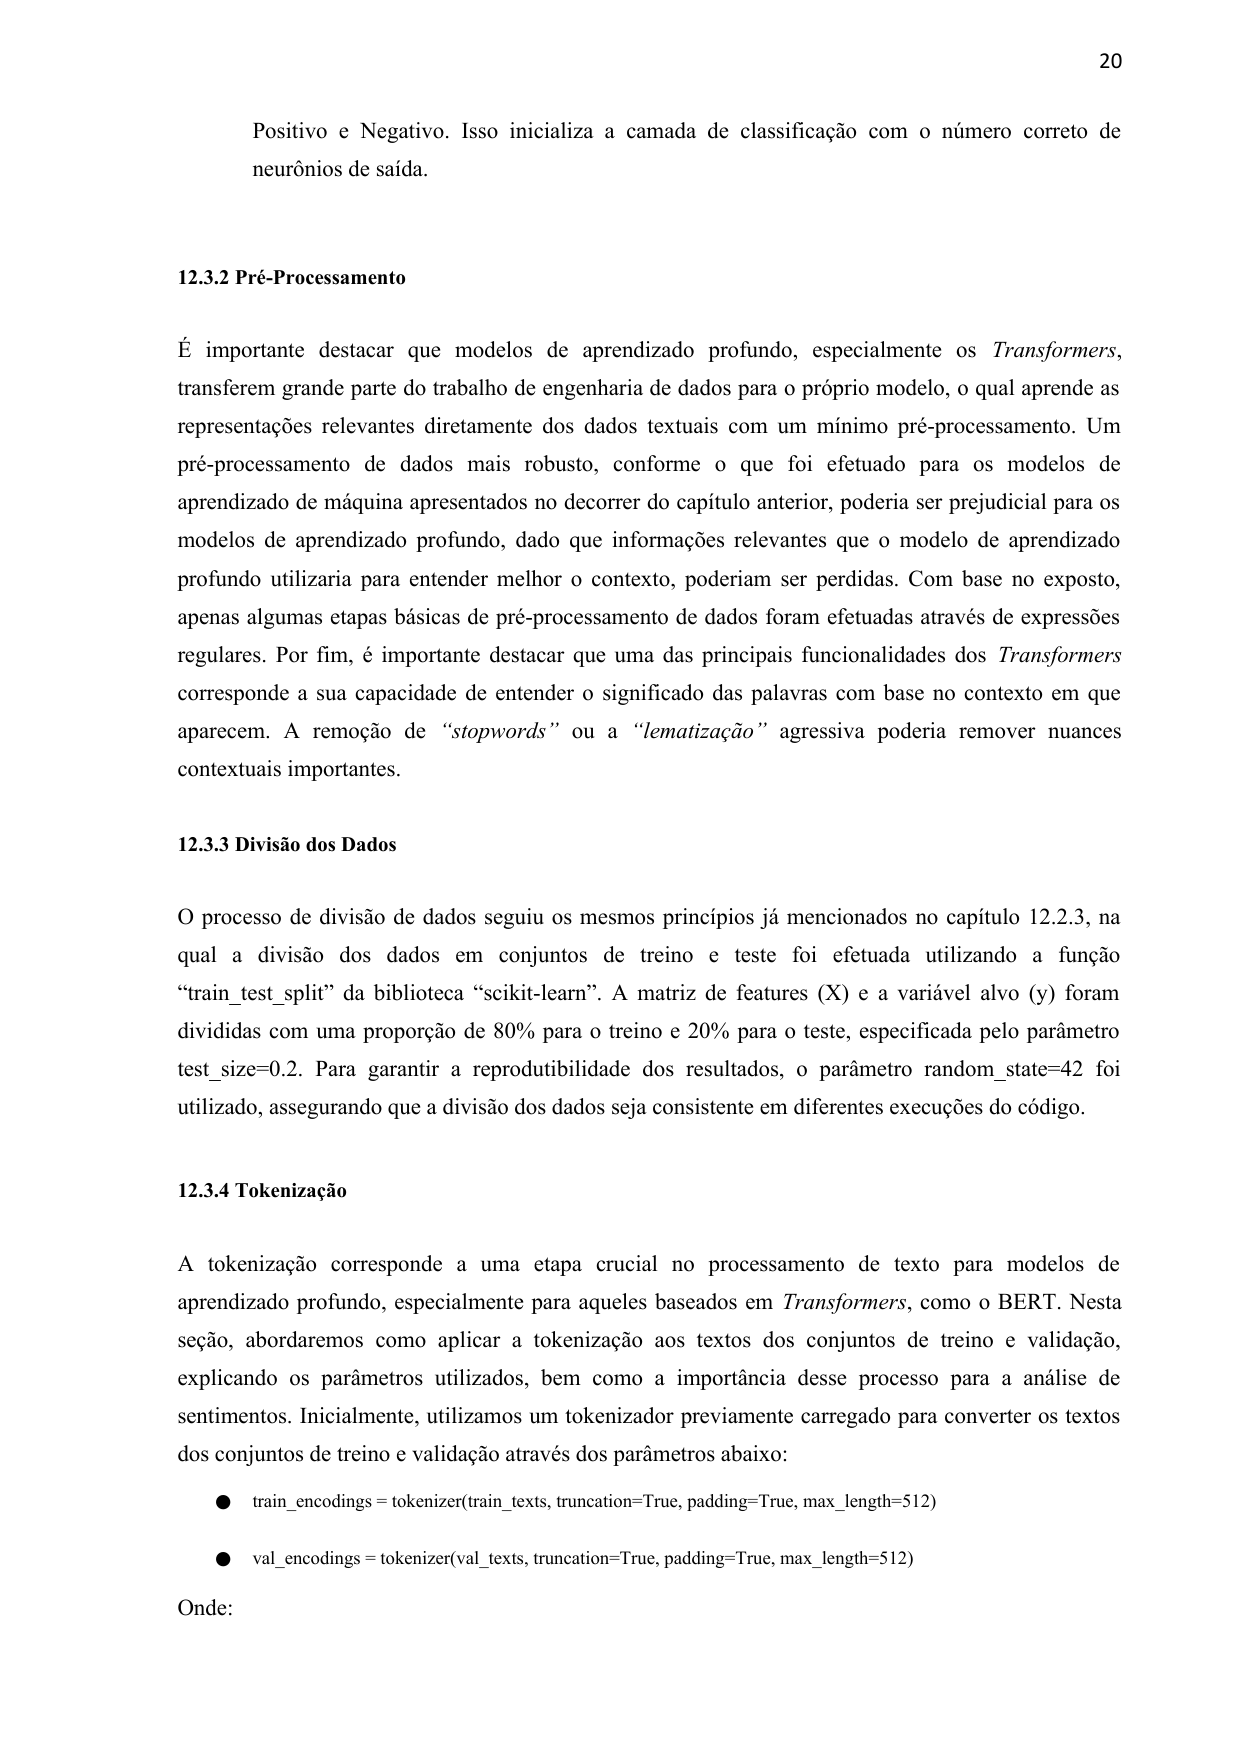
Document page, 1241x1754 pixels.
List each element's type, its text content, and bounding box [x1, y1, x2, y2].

text O processo de divisão de dados seguiu os mesmos princípios já mencionados no capítulo 12.2.3, na qual a divisão dos dados em conjuntos de treino e teste foi efetuada utilizando a função “train_test_split” da biblioteca “scikit-learn”. A matriz de features (X) e a variável alvo (y) foram divididas com uma proporção de 80% para o treino e 20% para o teste, especificada pelo parâmetro test_size=0.2. Para garantir a reprodutibilidade dos resultados, o parâmetro random_state=42 foi utilizado, assegurando que a divisão dos dados seja consistente em diferentes execuções do código. [177, 904, 1122, 1120]
text É importante destacar que modelos de aprendizado profundo, especialmente os Transformers, transferem grande parte do trabalho de engenharia de dados para o próprio modelo, o qual aprende as representações relevantes diretamente dos dados textuais com um mínimo pré-processamento. Um pré-processamento de dados mais robusto, conforme o que foi efetuado para os modelos de aprendizado de máquina apresentados no decorrer do capítulo anterior, poderia ser prejudicial para os modelos de aprendizado profundo, dado que informações relevantes que o modelo de aprendizado profundo utilizaria para entender melhor o contexto, poderiam ser perdidas. Com base no exposto, apenas algumas etapas básicas de pré-processamento de dados foram efetuadas através de expressões regulares. Por fim, é importante destacar que uma das principais funcionalidades dos Transformers corresponde a sua capacidade de entender o significado das palavras com base no contexto em que aparecem. A remoção de “stopwords” ou a “lematização” agressiva poderia remover nuances contextuais importantes. [177, 337, 1122, 782]
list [215, 118, 1122, 182]
text A tokenização corresponde a uma etapa crucial no processamento de texto para modelos de aprendizado profundo, especialmente para aqueles baseados em Transformers, como o BERT. Nesta seção, abordaremos como aplicar a tokenização aos textos dos conjuntos de treino e validação, explicando os parâmetros utilizados, bem como a importância desse processo para a análise de sentimentos. Inicialmente, utilizamos um tokenizador previamente carregado para converter os textos dos conjuntos de treino e validação através dos parâmetros abaixo: [177, 1251, 1122, 1467]
text Onde: [177, 1594, 1122, 1620]
list val_encodings = tokenizer(val_texts, truncation=True, padding=True, max_length=512) [215, 1537, 1122, 1575]
subtitle 12.3.4 Tokenização [177, 1179, 1122, 1202]
list train_encodings = tokenizer(train_texts, truncation=True, padding=True, max_length=512) [215, 1479, 1122, 1518]
subtitle 12.3.2 Pré-Processamento [177, 266, 1122, 289]
subtitle 12.3.3 Divisão dos Dados [177, 832, 1122, 856]
